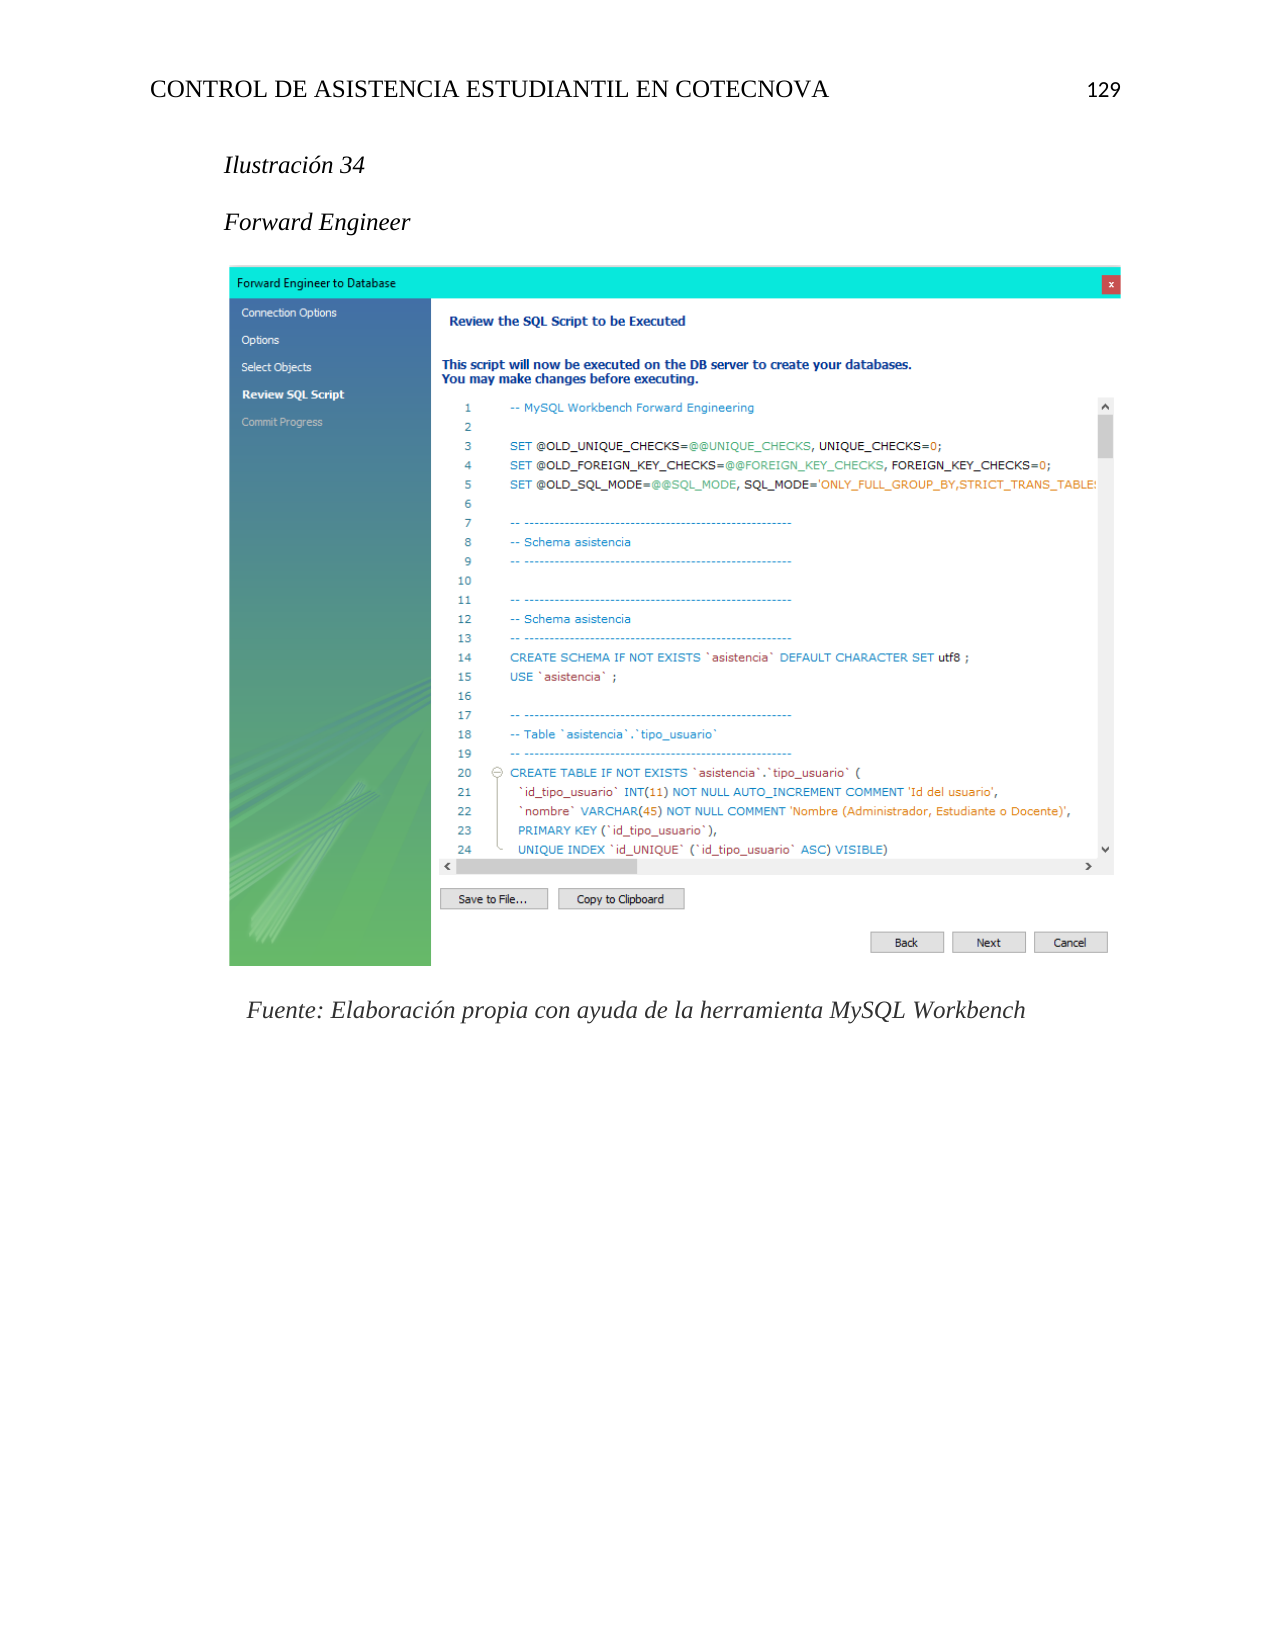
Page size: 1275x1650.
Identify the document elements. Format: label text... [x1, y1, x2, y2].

text Fuente: Elaboración propia con ayuda de la herramienta MySQL Workbench [150, 995, 1125, 1023]
picture [229, 265, 1121, 966]
